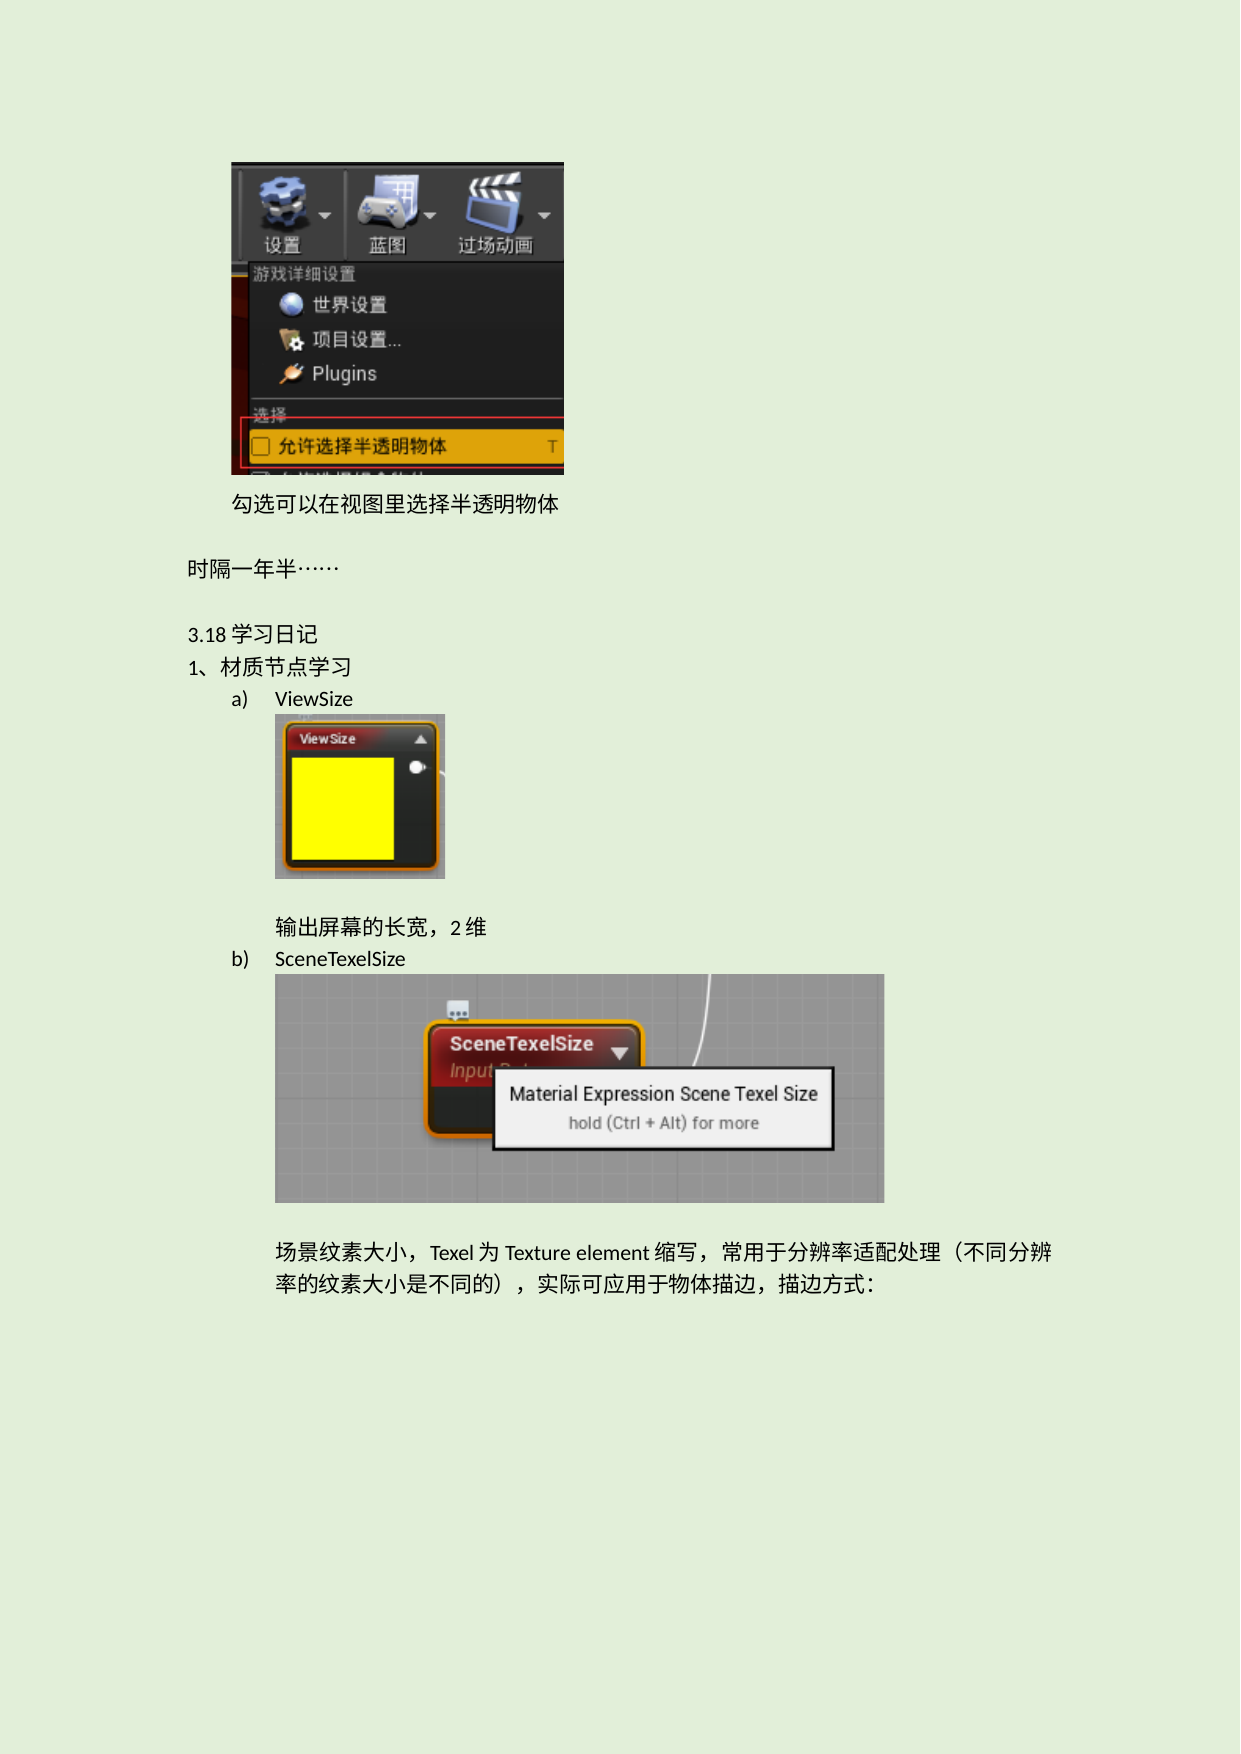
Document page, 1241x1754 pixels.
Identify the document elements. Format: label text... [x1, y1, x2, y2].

text 3.18学习日记 [187, 617, 1053, 649]
picture [275, 714, 446, 879]
picture [275, 974, 885, 1203]
text 勾选可以在视图里选择半透明物体 [231, 487, 1053, 519]
list 材质节点学习 [187, 649, 1053, 682]
picture [231, 162, 564, 475]
text 时隔一年半…… [187, 552, 1053, 584]
list SceneTexelSize [231, 942, 1053, 974]
list ViewSize [231, 682, 1053, 714]
text 输出屏幕的长宽，2维 [275, 909, 1053, 942]
text 场景纹素大小，Texel为Texture element缩写，常用于分辨率适配处理（不同分辨率的纹素大小是不同的），实际可应用于物体描边，描边方式： [275, 1234, 1053, 1299]
